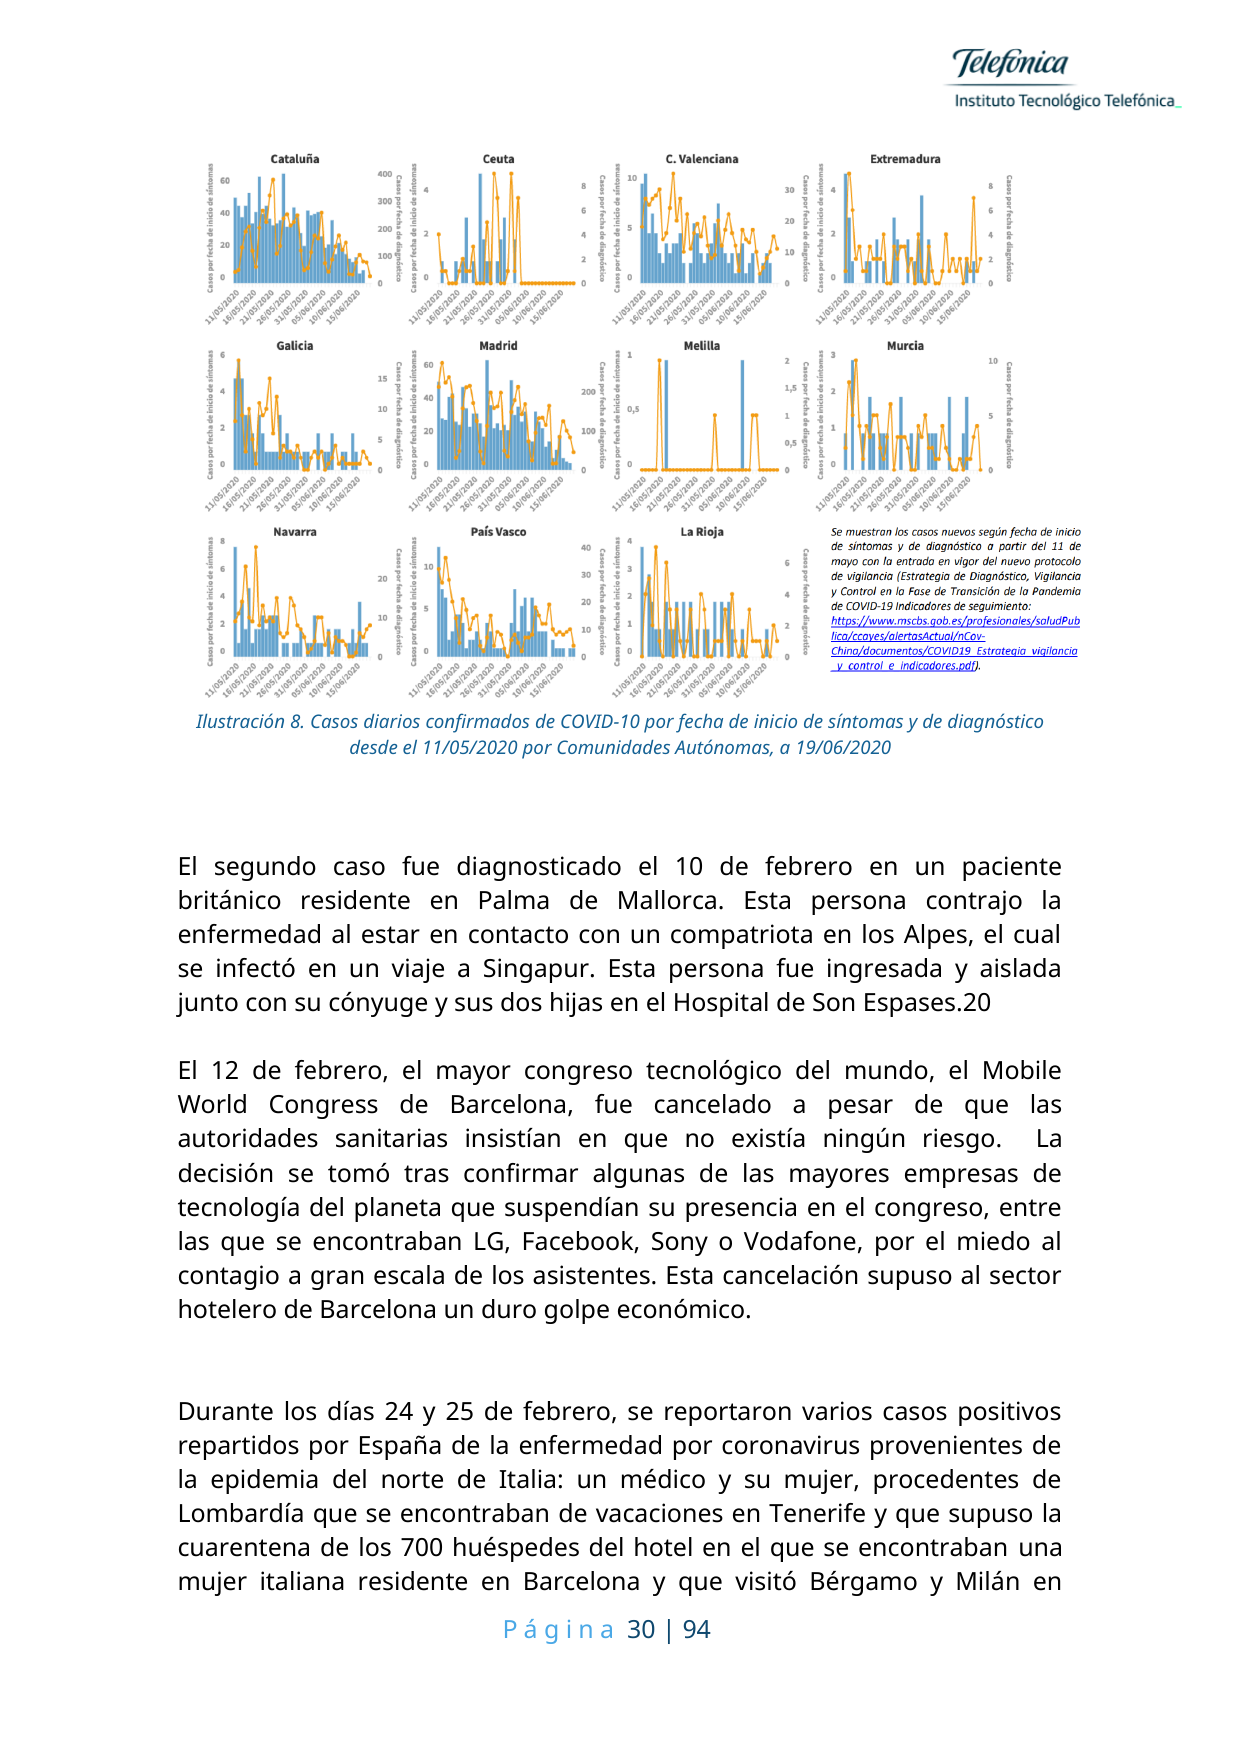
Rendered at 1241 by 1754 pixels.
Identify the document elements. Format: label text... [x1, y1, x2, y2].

text El 12 de febrero, el mayor congreso tecnológico del mundo, el Mobile World Congress de Barcelona, fue cancelado a pesar de que las autoridades sanitarias insistían en que no existía ningún riesgo. ​ La decisión se tomó tras confirmar algunas de las mayores empresas de tecnología del planeta que suspendían su presencia en el congreso, entre las que se encontraban LG, Facebook, Sony o Vodafone, por el miedo al contagio a gran escala de los asistentes. Esta cancelación supuso al sector hotelero de Barcelona un duro golpe económico. [177, 1053, 1063, 1326]
text El segundo caso fue diagnosticado el 10 de febrero en un paciente británico residente en Palma de Mallorca. Esta persona contrajo la enfermedad al estar en contacto con un compatriota en los Alpes, el cual se infectó en un viaje a Singapur. Esta persona fue ingresada y aislada junto con su cónyuge y sus dos hijas en el Hospital de Son Espases.20​ [177, 849, 1063, 1019]
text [177, 1394, 1063, 1598]
picture [892, 21, 1215, 128]
picture [177, 147, 1095, 709]
